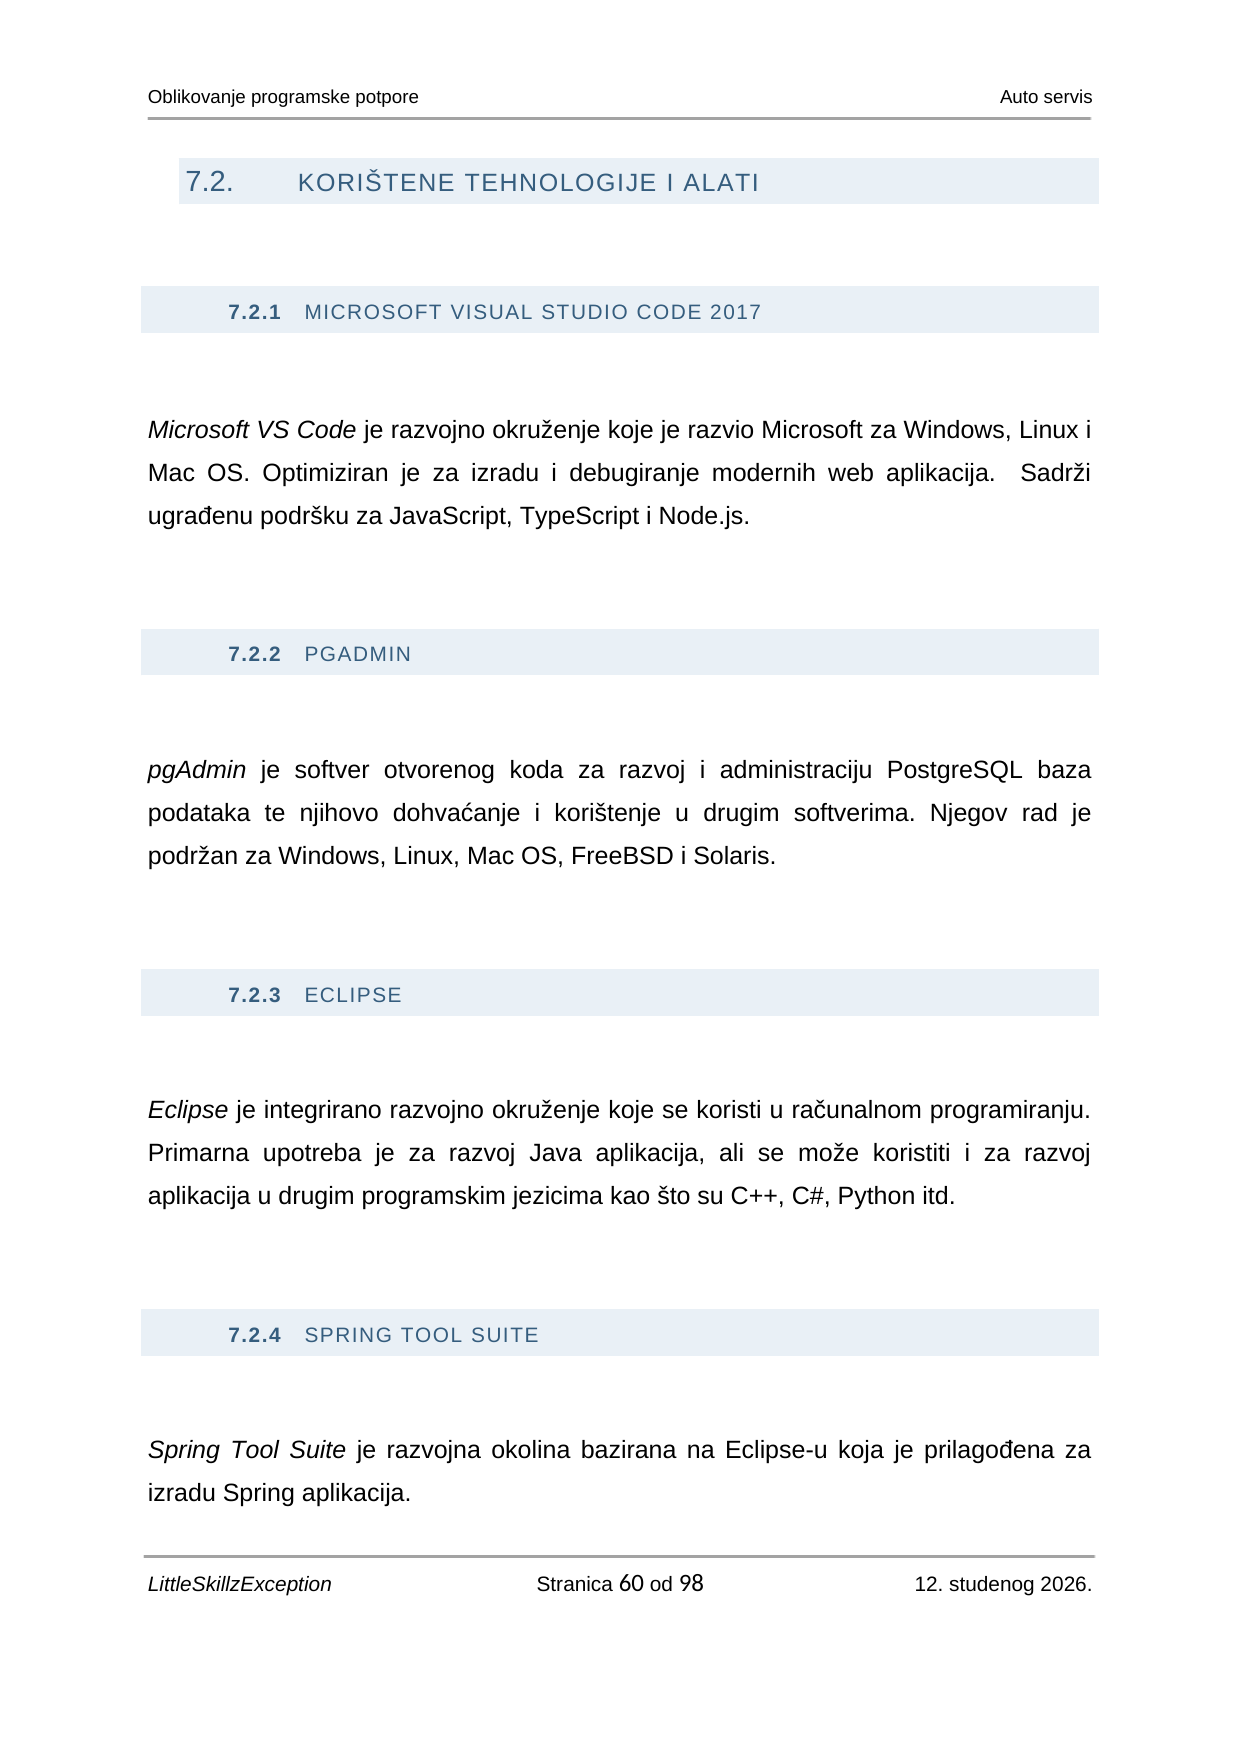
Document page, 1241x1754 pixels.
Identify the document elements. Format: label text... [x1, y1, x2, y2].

text Eclipse je integrirano razvojno okruženje koje se koristi u računalnom programiranju. Primarna upotreba je za razvoj Java aplikacija, ali se može koristiti i za razvoj aplikacija u drugim programskim jezicima kao što su C++, C#, Python itd. [148, 1095, 1093, 1210]
subtitle 7.2.2 PGADMIN [148, 635, 1093, 669]
subtitle 7.2.3 eclipse [148, 975, 1093, 1009]
subtitle KORIŠTENE TEHNOLOGIJE I ALATI [185, 164, 1093, 198]
text Microsoft VS Code je razvojno okruženje koje je razvio Microsoft za Windows, Linux i Mac OS. Optimiziran je za izradu i debugiranje modernih web aplikacija. Sadrži ugrađenu podršku za JavaScript, TypeScript i Node.js. [148, 415, 1093, 530]
subtitle 7.2.4 spring tool suite [148, 1316, 1093, 1349]
subtitle 7.2.1 MICROSOFT VISUAL STUDIO CODE 2017 [148, 292, 1093, 326]
text Spring Tool Suite je razvojna okolina bazirana na Eclipse-u koja je prilagođena za izradu Spring aplikacija. [148, 1435, 1093, 1507]
text pgAdmin je softver otvorenog koda za razvoj i administraciju PostgreSQL baza podataka te njihovo dohvaćanje i korištenje u drugim softverima. Njegov rad je podržan za Windows, Linux, Mac OS, FreeBSD i Solaris. [148, 755, 1093, 870]
